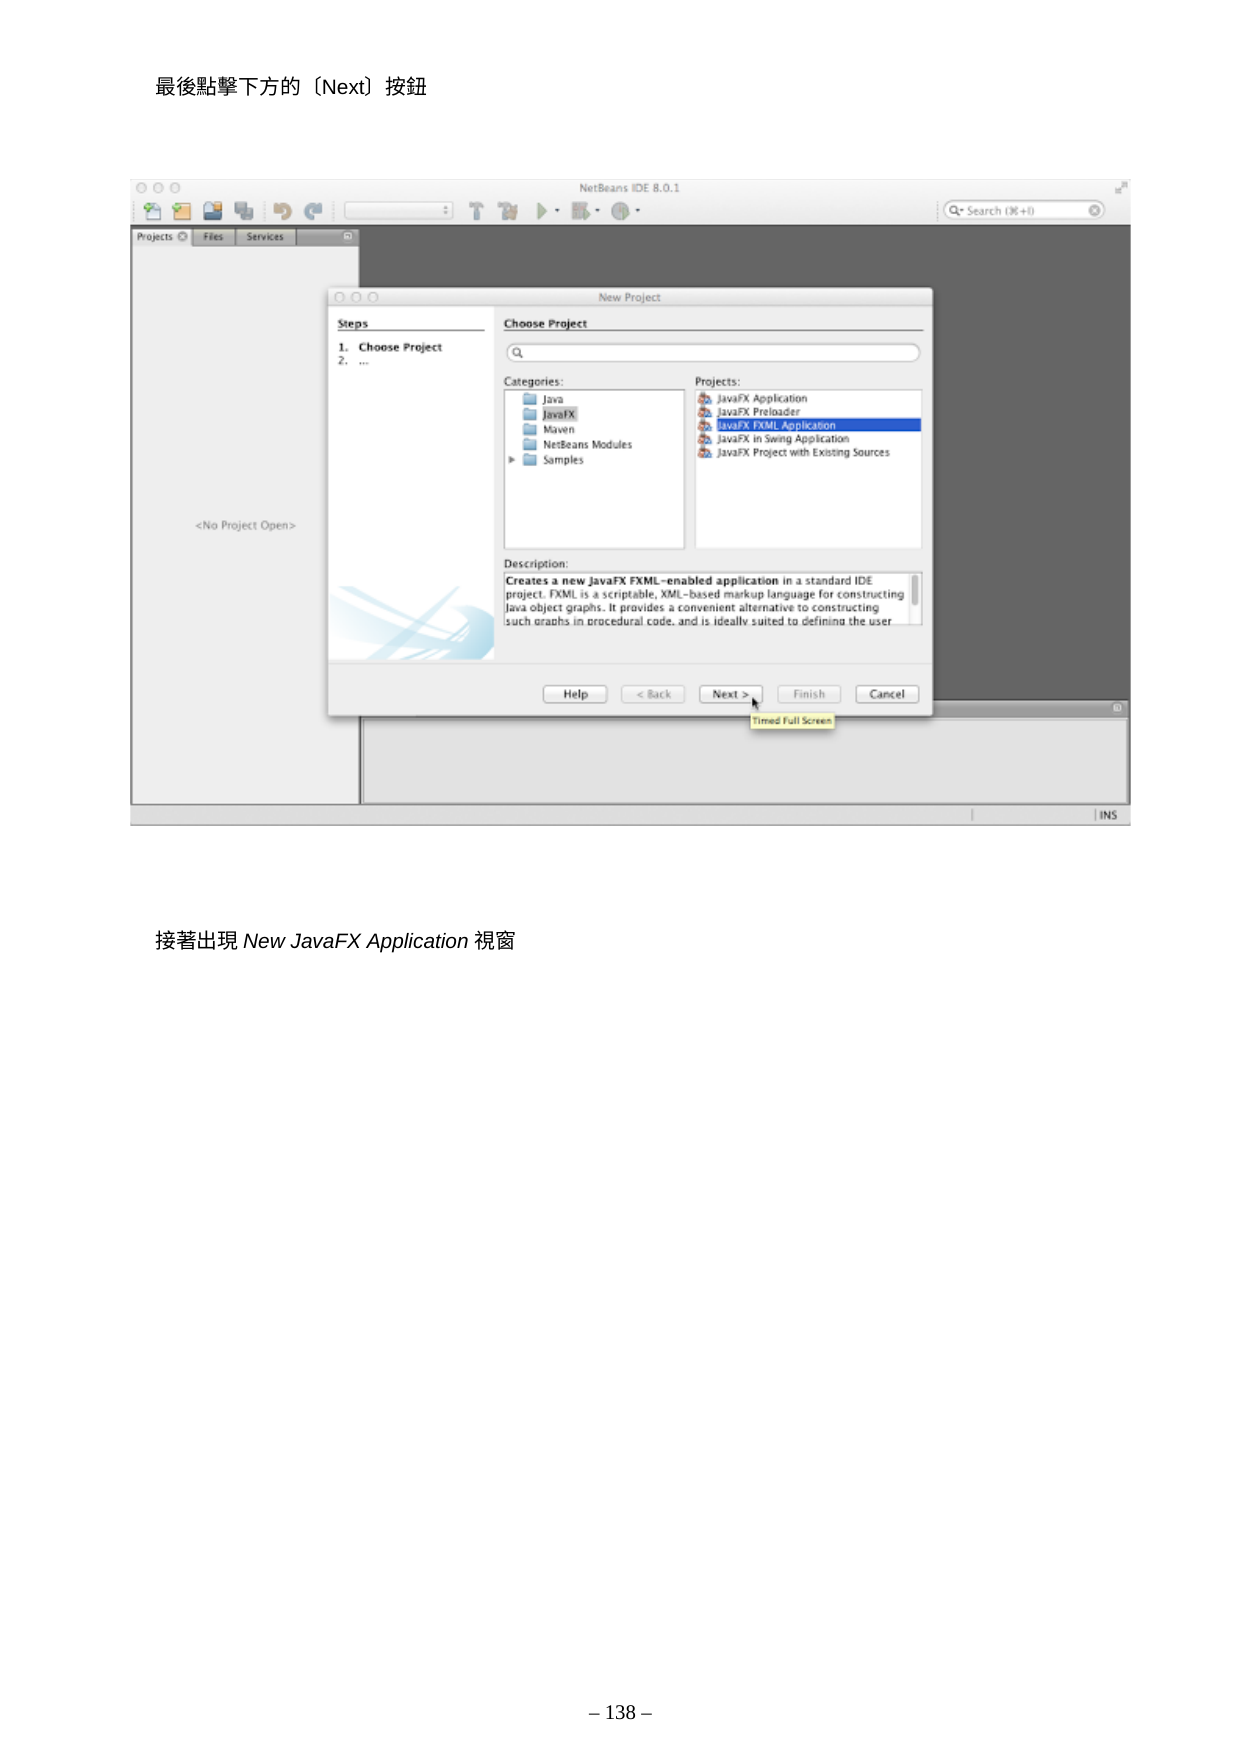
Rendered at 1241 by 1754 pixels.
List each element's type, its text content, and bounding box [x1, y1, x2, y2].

text 接著出現 New JavaFX Application 視窗 [134, 919, 1150, 960]
text 最後點擊下方的〔Next〕按鈕 [134, 64, 1150, 106]
picture [130, 179, 1131, 826]
